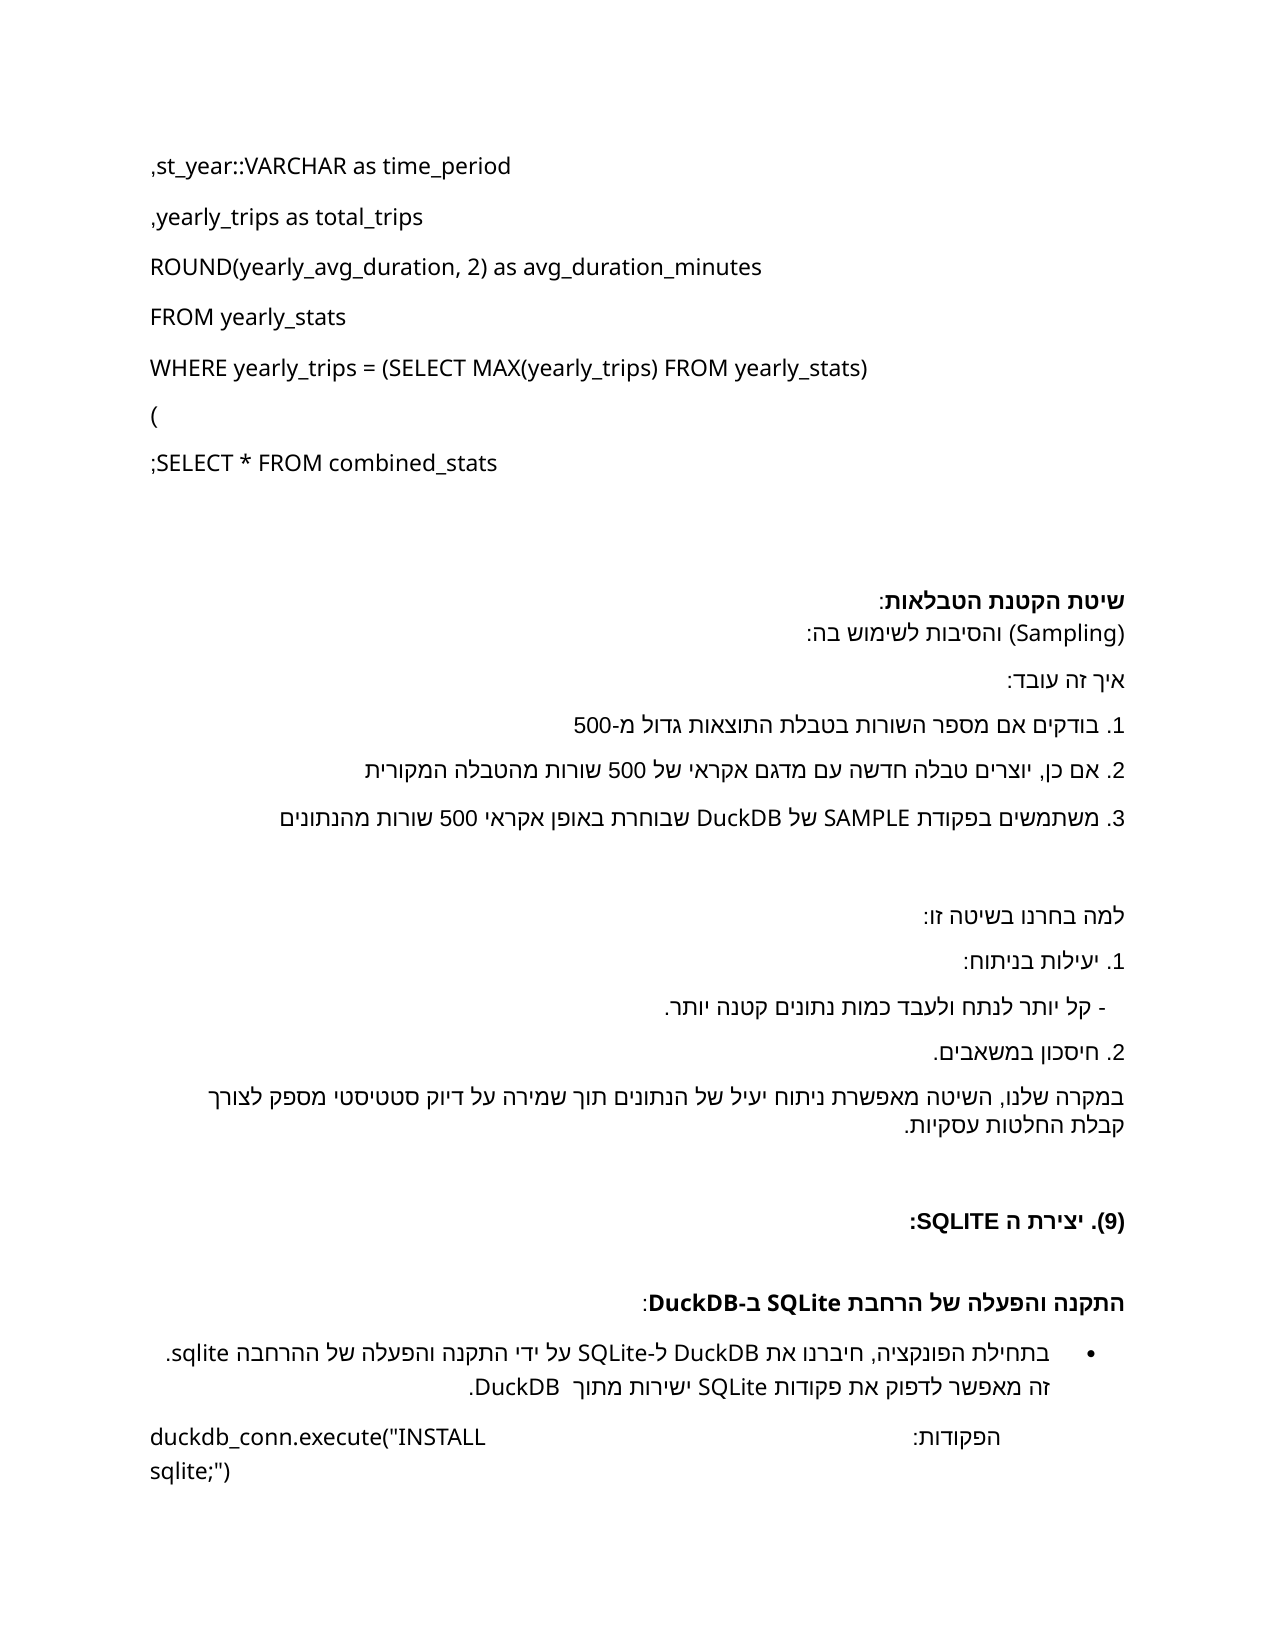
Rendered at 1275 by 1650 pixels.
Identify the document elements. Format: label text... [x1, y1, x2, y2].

text 2. חיסכון במשאבים. [150, 1038, 1125, 1065]
text ) [150, 402, 1125, 428]
text למה בחרנו בשיטה זו: [150, 903, 1125, 929]
text 3. משתמשים בפקודת SAMPLE של DuckDB שבוחרת באופן אקראי 500 שורות מהנתונים [150, 802, 1125, 834]
text yearly_trips as total_trips, [150, 200, 1125, 232]
text FROM yearly_stats [150, 301, 1125, 332]
text 2. אם כן, יוצרים טבלה חדשה עם מדגם אקראי של 500 שורות מהטבלה המקורית [150, 757, 1125, 784]
text הפקודות: duckdb_conn.execute("INSTALL sqlite;") [150, 1421, 1050, 1486]
text - קל יותר לנתח ולעבד כמות נתונים קטנה יותר. [150, 993, 1125, 1020]
text שיטת הקטנת הטבלאות: (Sampling) והסיבות לשימוש בה: [150, 531, 1125, 648]
text 1. יעילות בניתוח: [150, 948, 1125, 975]
text במקרה שלנו, השיטה מאפשרת ניתוח יעיל של הנתונים תוך שמירה על דיוק סטטיסטי מספק לצורך קבלת החלטות עסקיות. [150, 1084, 1125, 1138]
text st_year::VARCHAR as time_period, [150, 150, 1125, 181]
list בתחילת הפונקציה, חיברנו את DuckDB ל-SQLite על ידי התקנה והפעלה של ההרחבה sqlite. זה מאפשר לדפוק את פקודות SQLite ישירות מתוך DuckDB. [150, 1337, 1087, 1402]
text 1. בודקים אם מספר השורות בטבלת התוצאות גדול מ-500 [150, 712, 1125, 738]
text (9). יצירת ה SQLITE: [150, 1208, 1125, 1268]
text SELECT * FROM combined_stats; [150, 447, 1125, 512]
text ROUND(yearly_avg_duration, 2) as avg_duration_minutes [150, 251, 1125, 282]
text התקנה והפעלה של הרחבת SQLite ב-DuckDB: [150, 1287, 1125, 1318]
text WHERE yearly_trips = (SELECT MAX(yearly_trips) FROM yearly_stats) [150, 352, 1125, 383]
text איך זה עובד: [150, 667, 1125, 693]
